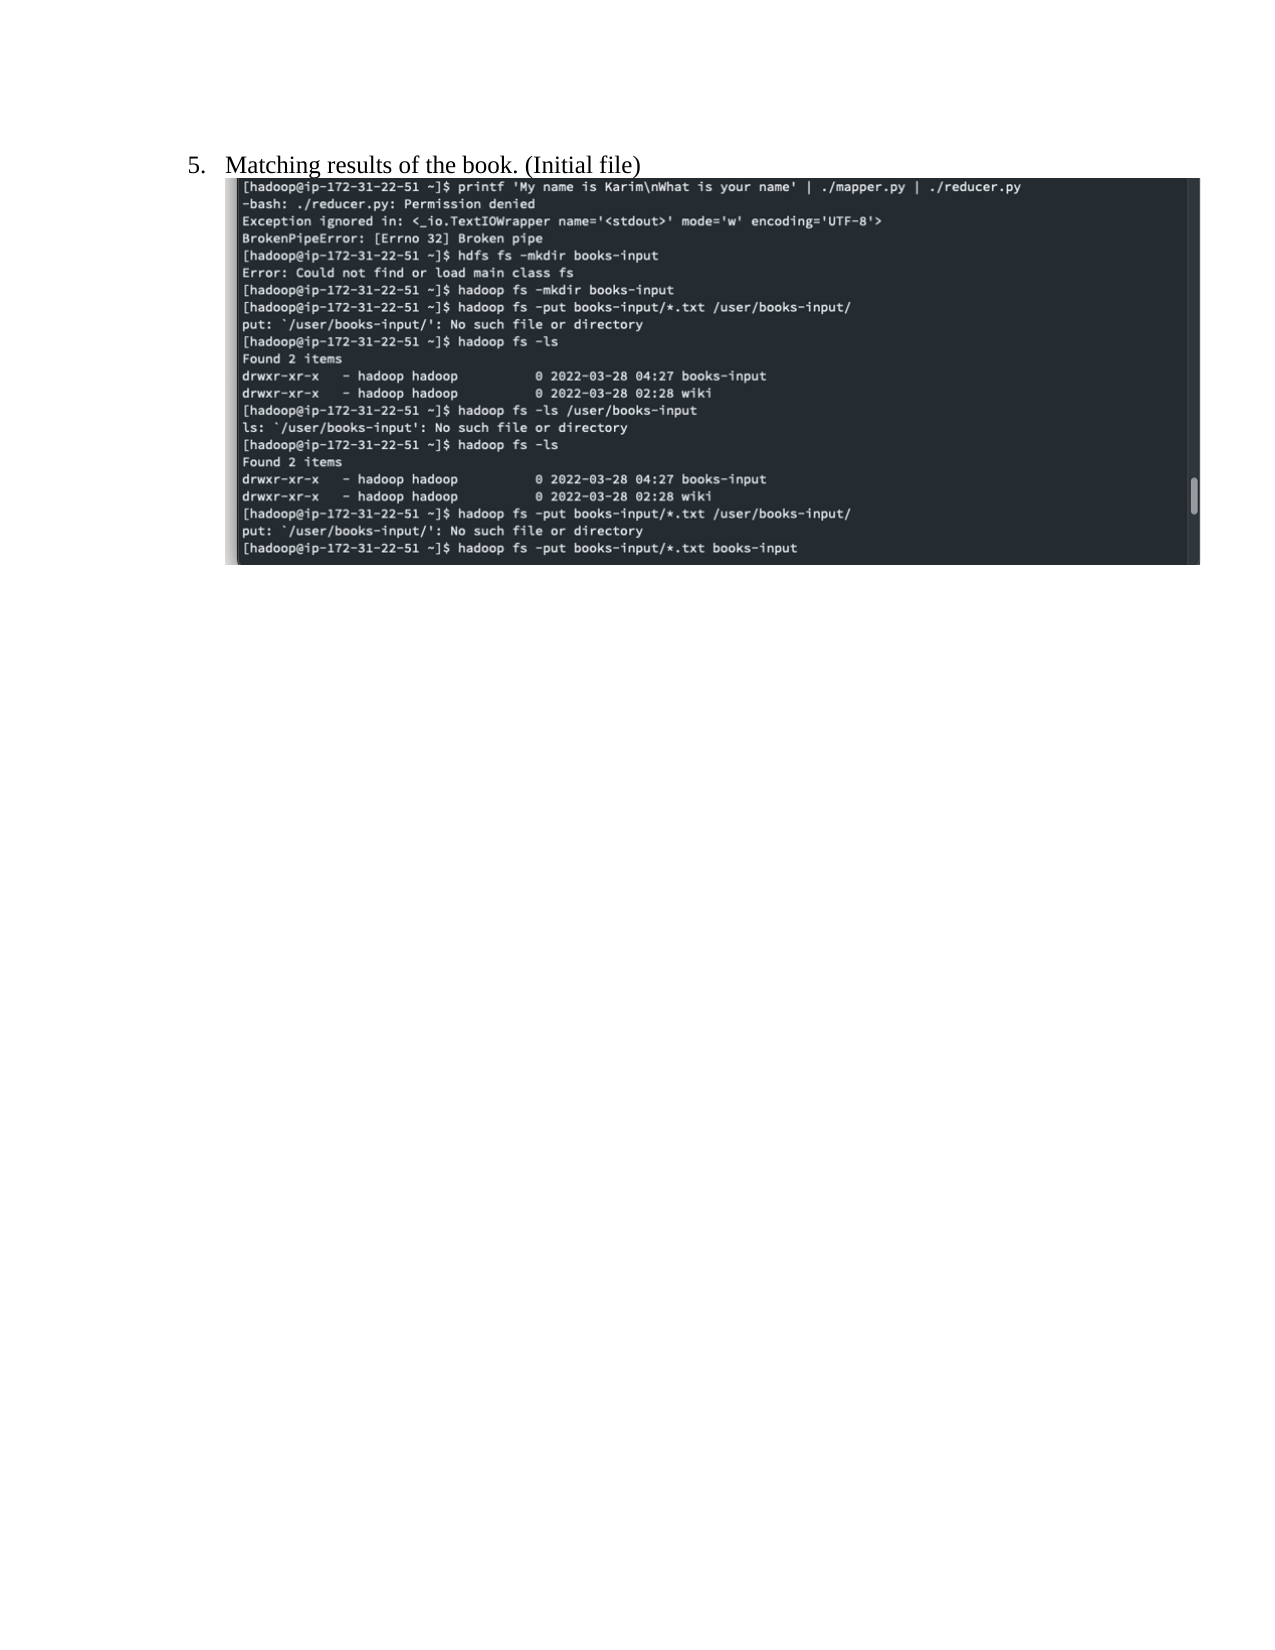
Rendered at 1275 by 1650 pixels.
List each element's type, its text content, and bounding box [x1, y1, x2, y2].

list Matching results of the book. (Initial file) [187, 150, 1125, 179]
picture [225, 178, 1200, 565]
